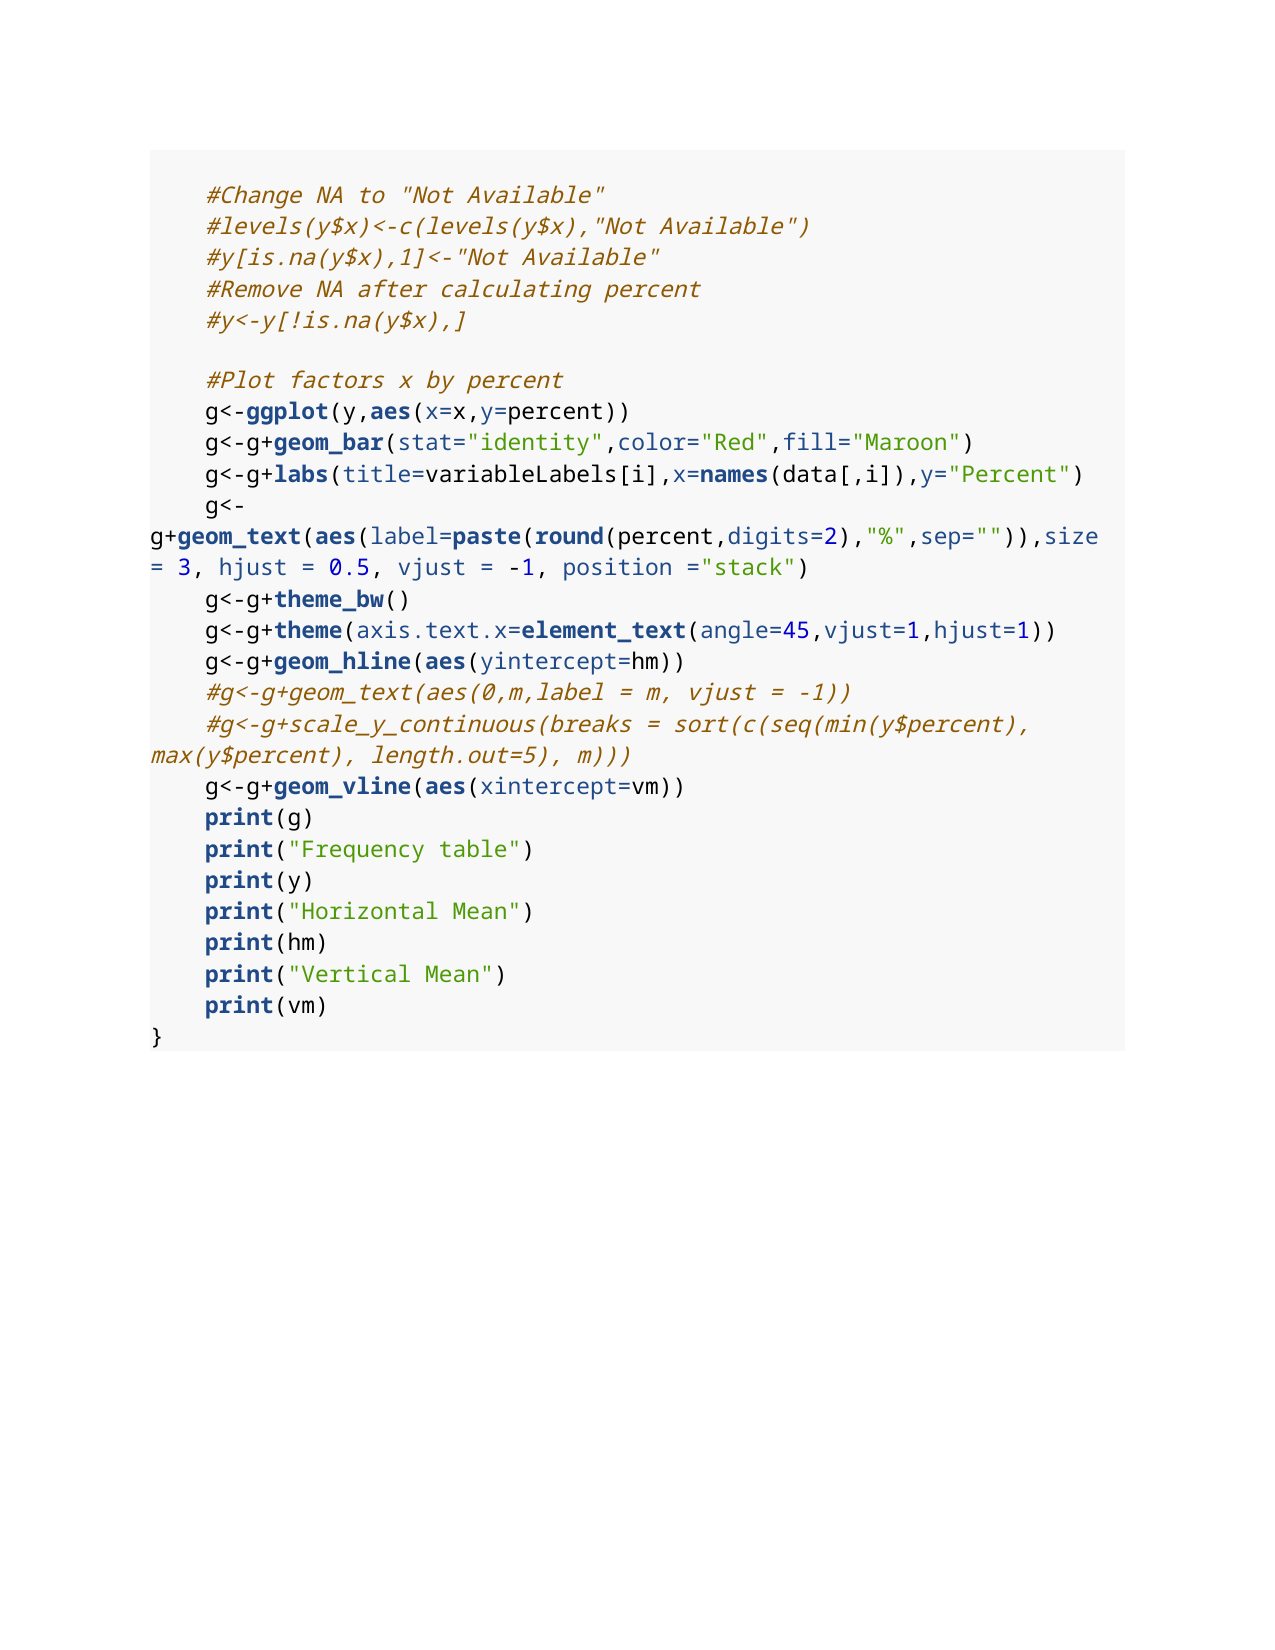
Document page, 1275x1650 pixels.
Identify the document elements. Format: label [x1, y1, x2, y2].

text [150, 150, 1125, 1051]
